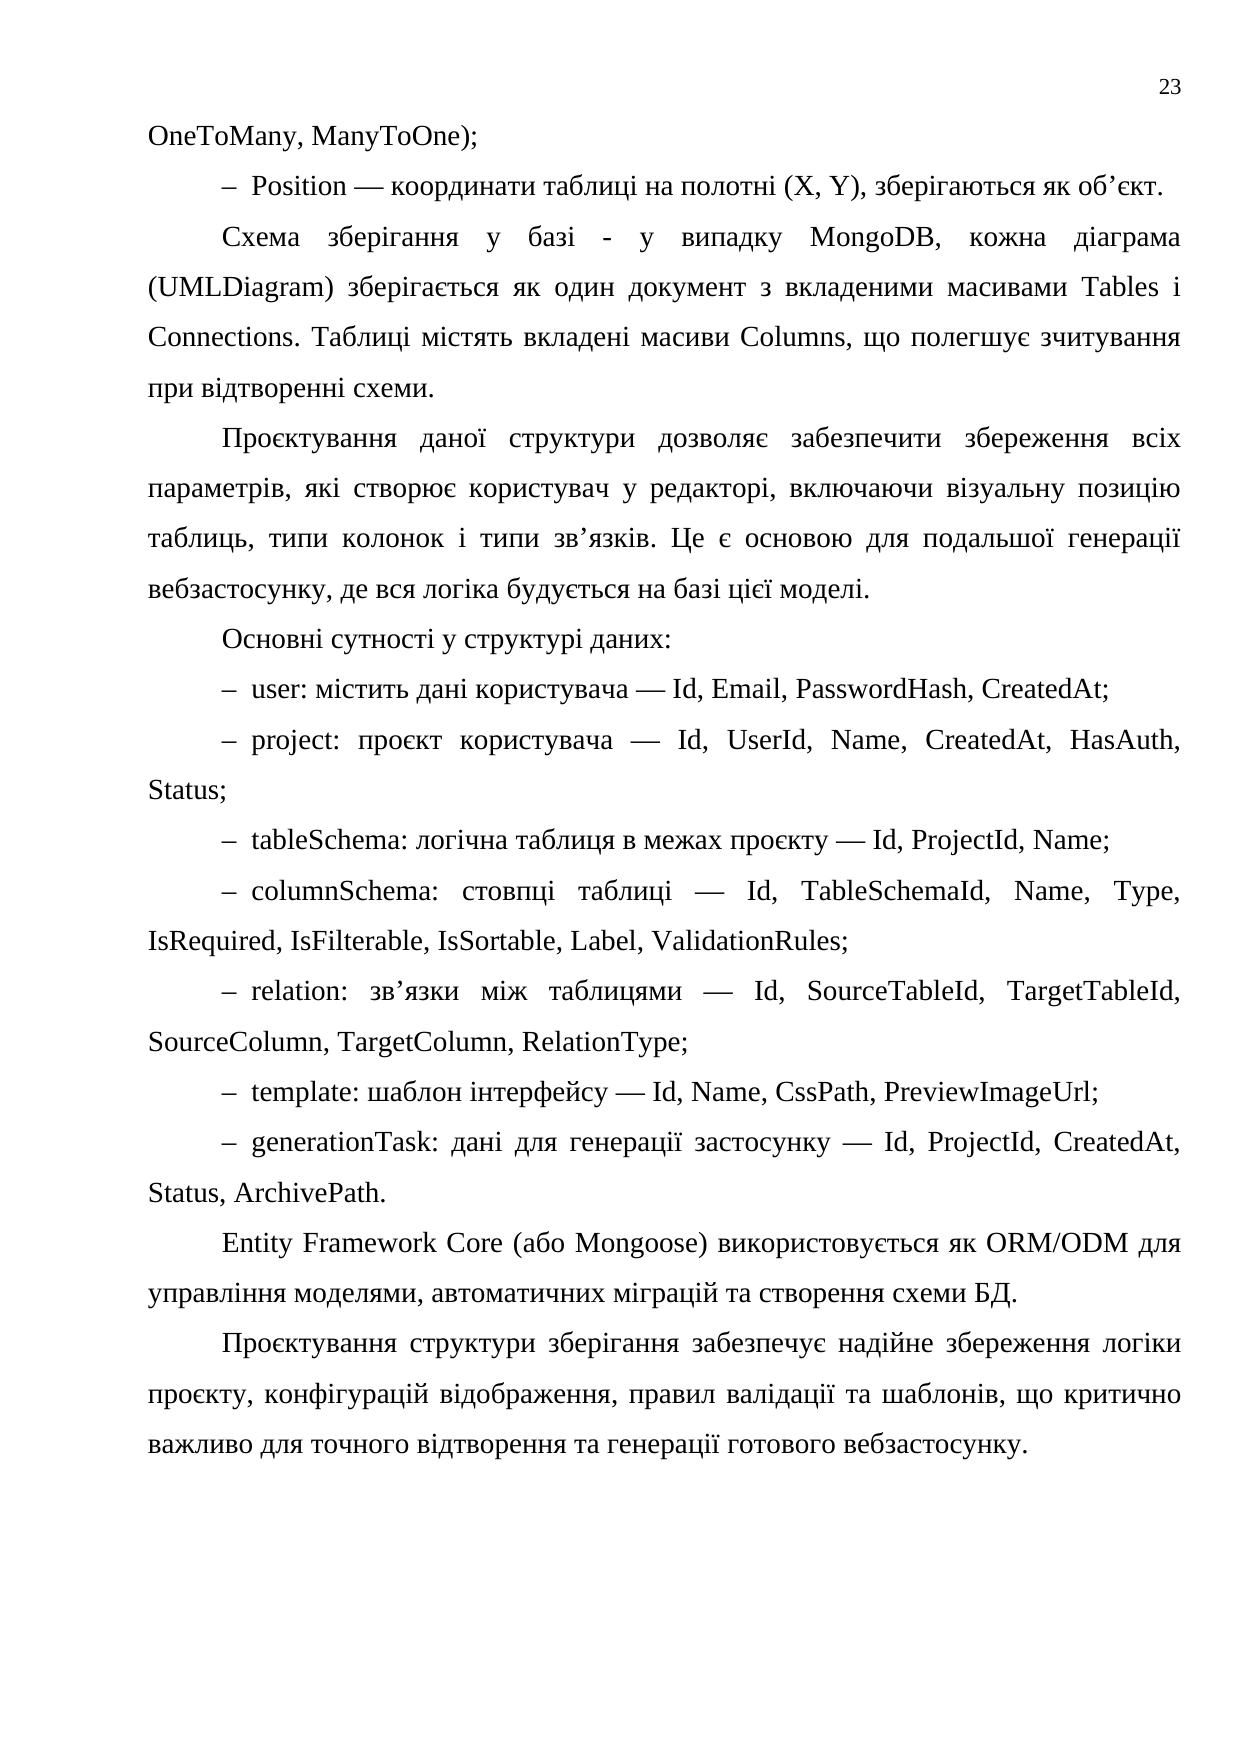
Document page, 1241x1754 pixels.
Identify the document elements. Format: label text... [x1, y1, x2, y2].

text Entity Framework Core (або Mongoose) використовується як ORM/ODM для управління моделями, автоматичних міграцій та створення схеми БД. [148, 1225, 1181, 1309]
list generationTask: дані для генерації застосунку — Id, ProjectId, CreatedAt, Status, ArchivePath. [148, 1124, 1181, 1208]
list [148, 118, 1181, 152]
list project: проєкт користувача — Id, UserId, Name, CreatedAt, HasAuth, Status; [148, 722, 1181, 806]
list relation: зв’язки між таблицями — Id, SourceTableId, TargetTableId, SourceColumn, TargetColumn, RelationType; [148, 973, 1181, 1057]
text Проєктування даної структури дозволяє забезпечити збереження всіх параметрів, які створює користувач у редакторі, включаючи візуальну позицію таблиць, типи колонок і типи зв’язків. Це є основою для подальшої генерації вебзастосунку, де вся логіка будується на базі цієї моделі. [148, 420, 1181, 604]
list Position — координати таблиці на полотні (X, Y), зберігаються як об’єкт. [148, 168, 1181, 202]
list template: шаблон інтерфейсу — Id, Name, CssPath, PreviewImageUrl; [148, 1074, 1181, 1108]
text Проєктування структури зберігання забезпечує надійне збереження логіки проєкту, конфігурацій відображення, правил валідації та шаблонів, що критично важливо для точного відтворення та генерації готового вебзастосунку. [148, 1326, 1181, 1460]
list columnSchema: стовпці таблиці — Id, TableSchemaId, Name, Type, IsRequired, IsFilterable, IsSortable, Label, ValidationRules; [148, 873, 1181, 957]
list tableSchema: логічна таблиця в межах проєкту — Id, ProjectId, Name; [148, 822, 1181, 856]
text Основні сутності у структурі даних: [148, 621, 1181, 655]
text Схема зберігання у базі - у випадку MongoDB, кожна діаграма (UMLDiagram) зберігається як один документ з вкладеними масивами Tables і Connections. Таблиці містять вкладені масиви Columns, що полегшує зчитування при відтворенні схеми. [148, 219, 1181, 403]
list user: містить дані користувача — Id, Email, PasswordHash, CreatedAt; [148, 672, 1181, 705]
